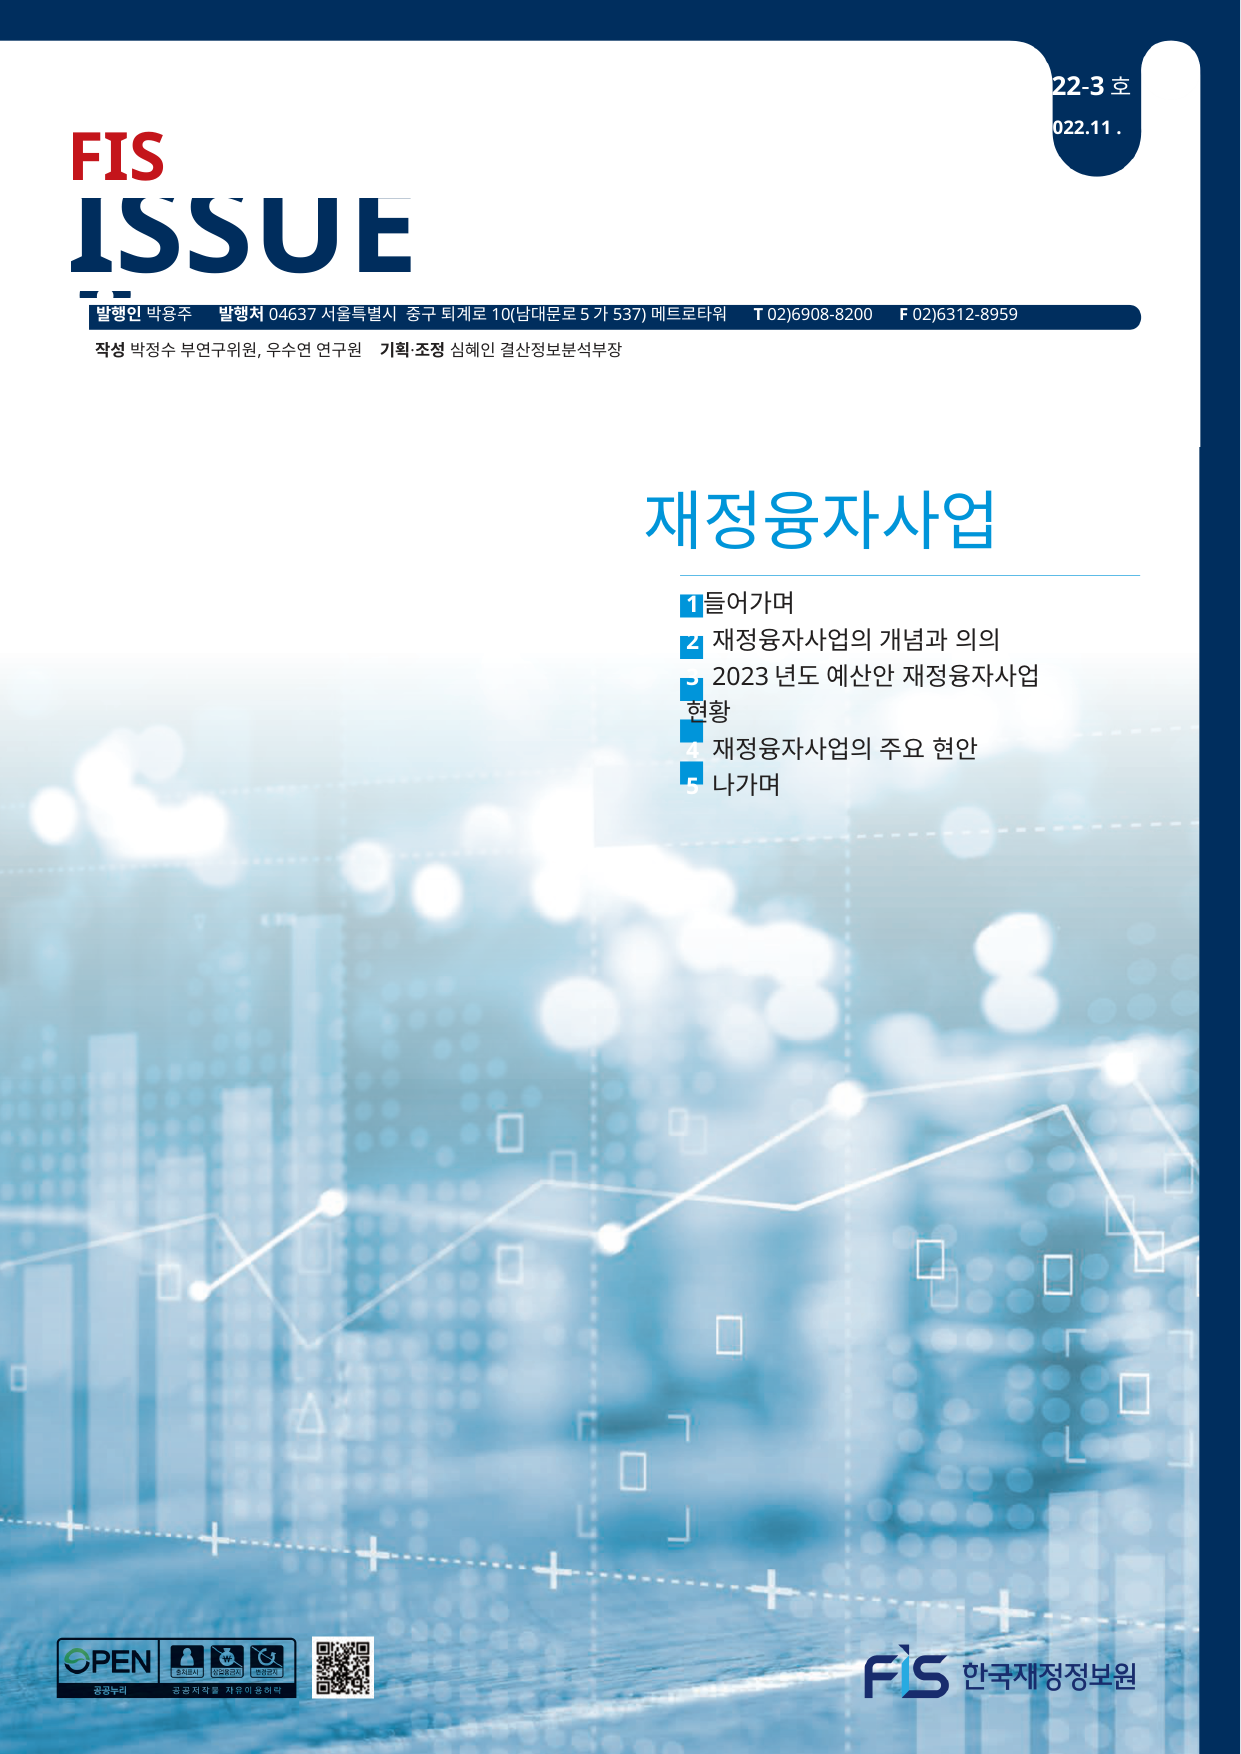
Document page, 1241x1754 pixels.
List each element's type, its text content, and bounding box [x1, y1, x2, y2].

text 재정융자사업 [78, 496, 1000, 557]
text 1들어가며 2 재정융자사업의 개념과 의의 3 2023년도 예산안 재정융자사업 현황 4 재정융자사업의 주요 현안 5 나가며 [686, 586, 1058, 802]
table_header FIS ISSUE & FOCUS [67, 106, 594, 298]
text 발행인 박용주 발행처 04637 서울특별시 중구 퇴계로 10(남대문로5가 537) 메트로타워 T 02)6908-8200 F 02)6312-8959 [91, 308, 1133, 324]
text 작성 박정수 부연구위원, 우수연 연구원 기획·조정 심혜인 결산정보분석부장 [95, 343, 1133, 360]
text 22-3호 [78, 76, 1131, 101]
picture [0, 0, 1241, 1754]
table_header 2022.11 . [595, 106, 1122, 298]
